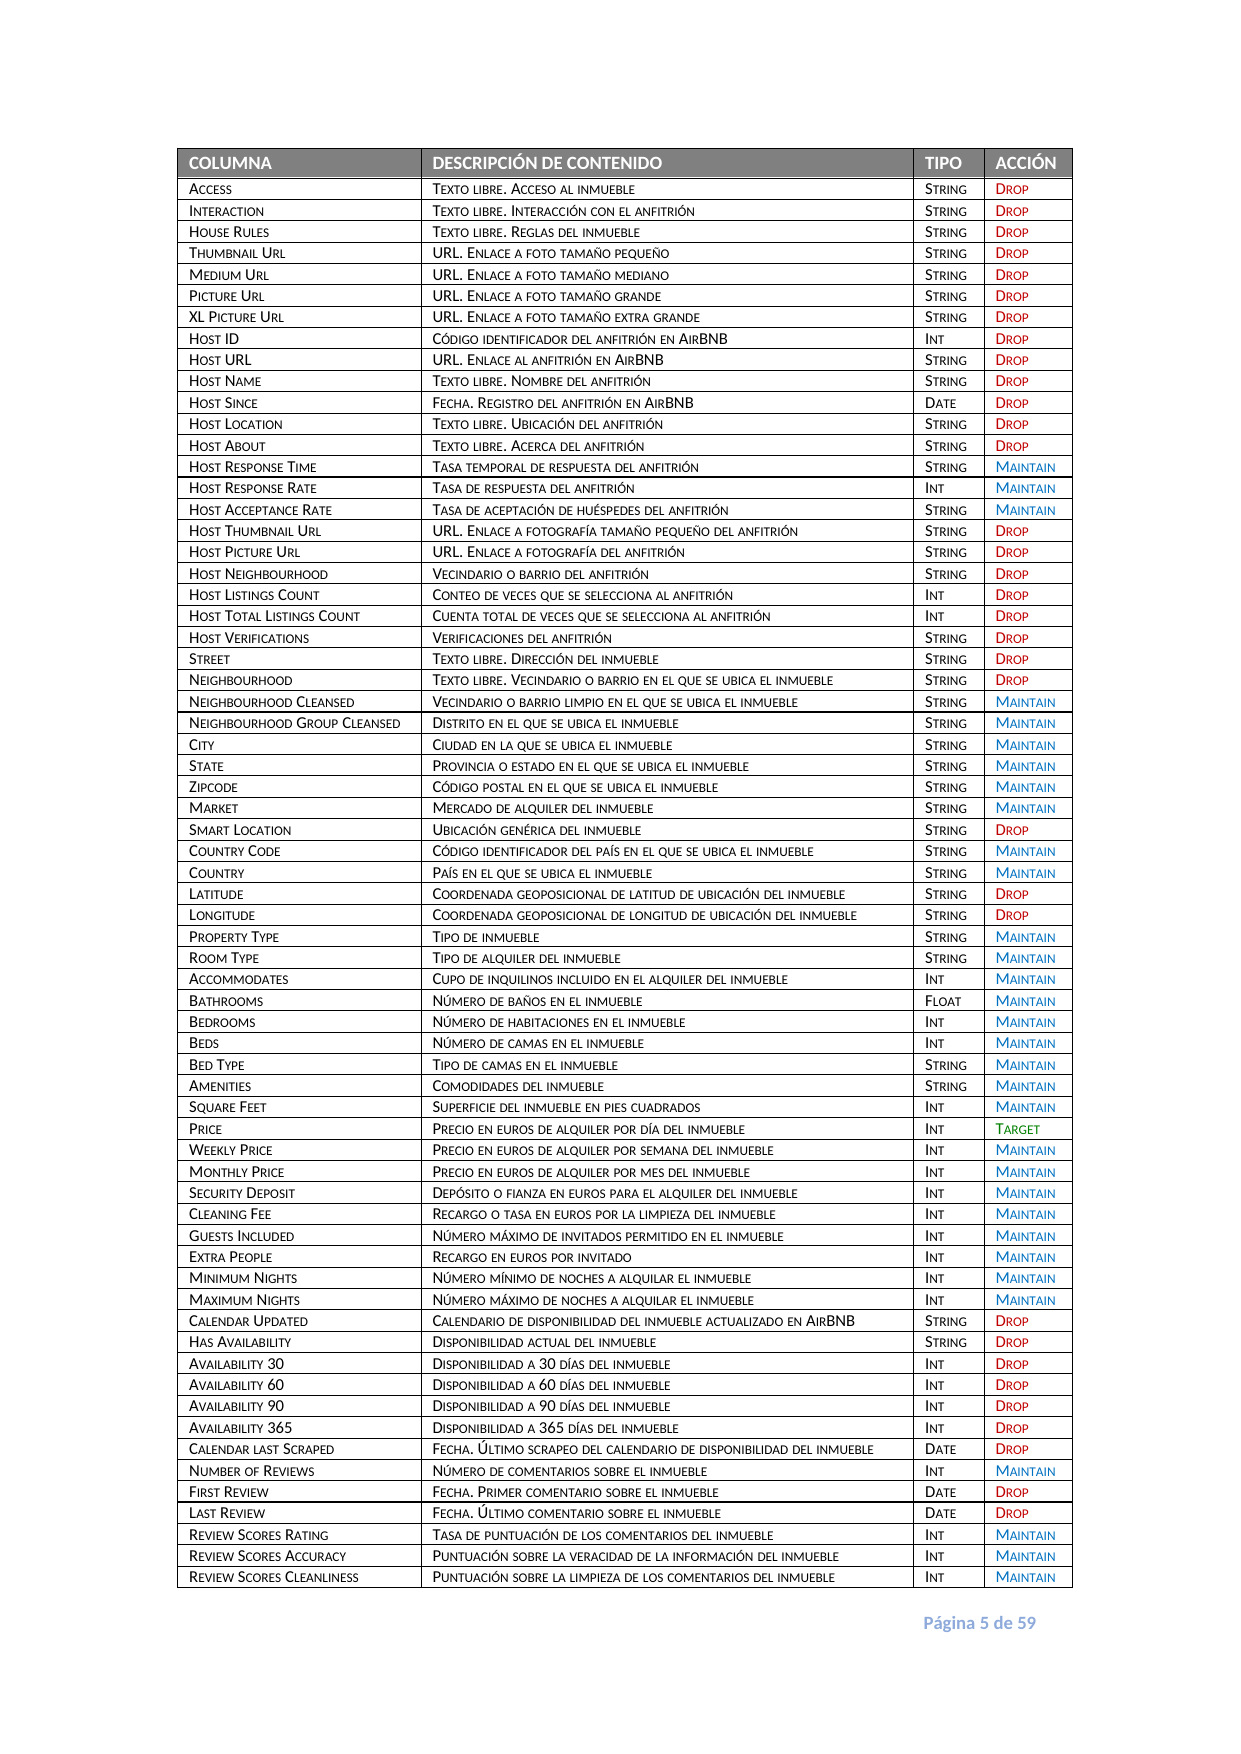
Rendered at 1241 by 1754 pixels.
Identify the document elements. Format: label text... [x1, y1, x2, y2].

table_cell Host Total Listings Count [178, 606, 421, 626]
table_cell String [914, 542, 984, 562]
table_cell String [914, 243, 984, 263]
table_cell Neighbourhood Cleansed [178, 691, 421, 711]
table_cell Calendario de disponibilidad del inmueble actualizado en AirBNB [422, 1310, 913, 1331]
table_cell String [914, 371, 984, 391]
table_cell Int [914, 1033, 984, 1053]
table_cell Tasa de aceptación de huéspedes del anfitrión [422, 499, 913, 519]
table_cell Maintain [985, 862, 1072, 882]
table_cell Maintain [985, 1204, 1072, 1224]
table_cell Country Code [178, 841, 421, 861]
table_cell Maintain [985, 798, 1072, 818]
table_cell Recargo o tasa en euros por la limpieza del inmueble [422, 1204, 913, 1224]
table_cell Precio en euros de alquiler por día del inmueble [422, 1118, 913, 1138]
table_cell Int [914, 1460, 984, 1480]
table_cell Weekly Price [178, 1140, 421, 1160]
table_cell Drop [985, 1374, 1072, 1395]
table_cell Drop [985, 563, 1072, 583]
table_cell Código identificador del país en el que se ubica el inmueble [422, 841, 913, 861]
table_cell Número máximo de invitados permitido en el inmueble [422, 1225, 913, 1245]
table_header TIPO [914, 149, 984, 177]
table_cell Tipo de alquiler del inmueble [422, 947, 913, 968]
table_cell Host Verifications [178, 627, 421, 647]
table_cell Vecindario o barrio del anfitrión [422, 563, 913, 583]
table_cell Drop [985, 307, 1072, 327]
table_cell Texto libre. Vecindario o barrio en el que se ubica el inmueble [422, 670, 913, 690]
table_cell Texto libre. Acerca del anfitrión [422, 435, 913, 455]
table_cell Superficie del inmueble en pies cuadrados [422, 1097, 913, 1117]
table_cell Maintain [985, 1545, 1072, 1566]
table_cell Texto libre. Nombre del anfitrión [422, 371, 913, 391]
table_cell Int [914, 1118, 984, 1138]
table_cell Amenities [178, 1075, 421, 1096]
table_cell Maintain [985, 1268, 1072, 1288]
table_cell Maintain [985, 755, 1072, 775]
table_cell Maintain [985, 947, 1072, 968]
table_cell Drop [985, 819, 1072, 839]
table_cell Puntuación sobre la veracidad de la información del inmueble [422, 1545, 913, 1566]
table_cell Longitude [178, 905, 421, 925]
table_cell String [914, 776, 984, 797]
table_cell Host Picture Url [178, 542, 421, 562]
table_cell Property Type [178, 926, 421, 946]
table_cell String [914, 1332, 984, 1352]
table_cell Drop [985, 179, 1072, 199]
table_cell Maintain [985, 969, 1072, 989]
table_cell String [914, 627, 984, 647]
table_cell Interaction [178, 200, 421, 220]
table_cell Target [985, 1118, 1072, 1138]
table_cell Coordenada geoposicional de longitud de ubicación del inmueble [422, 905, 913, 925]
table_cell Availability 365 [178, 1417, 421, 1437]
table_cell String [914, 499, 984, 519]
table_cell Precio en euros de alquiler por semana del inmueble [422, 1140, 913, 1160]
table_cell Review Scores Rating [178, 1524, 421, 1544]
table_cell Drop [985, 1481, 1072, 1501]
table_cell Drop [985, 1439, 1072, 1459]
table_cell Bedrooms [178, 1011, 421, 1032]
table_cell Neighbourhood [178, 670, 421, 690]
table_cell String [914, 1054, 984, 1074]
table_cell Drop [985, 542, 1072, 562]
table_cell Picture Url [178, 285, 421, 306]
table_cell Disponibilidad a 60 días del inmueble [422, 1374, 913, 1395]
table_cell Calendar last Scraped [178, 1439, 421, 1459]
table_cell Int [914, 1161, 984, 1181]
table_cell Distrito en el que se ubica el inmueble [422, 713, 913, 733]
table_cell Bathrooms [178, 990, 421, 1010]
table_cell Maintain [985, 1097, 1072, 1117]
table_cell Maintain [985, 1075, 1072, 1096]
table_cell Depósito o fianza en euros para el alquiler del inmueble [422, 1182, 913, 1202]
table_cell Drop [985, 264, 1072, 284]
table_cell Int [914, 1268, 984, 1288]
table_cell URL. Enlace a foto tamaño extra grande [422, 307, 913, 327]
table_cell Ubicación genérica del inmueble [422, 819, 913, 839]
table_cell URL. Enlace a fotografía del anfitrión [422, 542, 913, 562]
table_cell Tasa temporal de respuesta del anfitrión [422, 456, 913, 476]
table_header DESCRIPCIÓN DE CONTENIDO [422, 149, 913, 177]
table_cell Host ID [178, 328, 421, 348]
table_cell Maintain [985, 1182, 1072, 1202]
table_cell Review Scores Cleanliness [178, 1567, 421, 1587]
table_cell Texto libre. Interacción con el anfitrión [422, 200, 913, 220]
table_cell Drop [985, 1332, 1072, 1352]
table_cell Access [178, 179, 421, 199]
table_cell Tipo de camas en el inmueble [422, 1054, 913, 1074]
table_cell Drop [985, 883, 1072, 903]
table_cell Availability 60 [178, 1374, 421, 1395]
table_cell String [914, 883, 984, 903]
table_cell Drop [985, 1353, 1072, 1373]
table_cell String [914, 734, 984, 754]
table_cell String [914, 179, 984, 199]
table_cell URL. Enlace a foto tamaño mediano [422, 264, 913, 284]
table_cell String [914, 691, 984, 711]
table_cell Cuenta total de veces que se selecciona al anfitrión [422, 606, 913, 626]
table_cell Maintain [985, 1460, 1072, 1480]
table_cell Number of Reviews [178, 1460, 421, 1480]
table_cell String [914, 414, 984, 434]
table_cell Drop [985, 584, 1072, 604]
table_cell Número de comentarios sobre el inmueble [422, 1460, 913, 1480]
table_cell Maintain [985, 1161, 1072, 1181]
table_cell Int [914, 1545, 984, 1566]
table_cell Date [914, 392, 984, 412]
table_cell String [914, 349, 984, 370]
table_cell Número de baños en el inmueble [422, 990, 913, 1010]
table_cell String [914, 264, 984, 284]
table_cell Neighbourhood Group Cleansed [178, 713, 421, 733]
table_cell String [914, 947, 984, 968]
table_cell Maintain [985, 990, 1072, 1010]
table_cell String [914, 1075, 984, 1096]
table_cell Minimum Nights [178, 1268, 421, 1288]
table_cell URL. Enlace a fotografía tamaño pequeño del anfitrión [422, 520, 913, 541]
table_cell String [914, 456, 984, 476]
table_cell Maximum Nights [178, 1289, 421, 1309]
table_cell Número de habitaciones en el inmueble [422, 1011, 913, 1032]
table_cell Drop [985, 392, 1072, 412]
table_cell Country [178, 862, 421, 882]
table_cell Coordenada geoposicional de latitud de ubicación del inmueble [422, 883, 913, 903]
table_cell Drop [985, 520, 1072, 541]
table_cell Price [178, 1118, 421, 1138]
table_cell Int [914, 1417, 984, 1437]
table_cell Provincia o estado en el que se ubica el inmueble [422, 755, 913, 775]
table_cell Drop [985, 221, 1072, 242]
table_cell Código postal en el que se ubica el inmueble [422, 776, 913, 797]
table_cell Maintain [985, 478, 1072, 498]
table_cell Host Neighbourhood [178, 563, 421, 583]
table_cell Room Type [178, 947, 421, 968]
table_cell Int [914, 478, 984, 498]
table_cell Market [178, 798, 421, 818]
table_header COLUMNA [178, 149, 421, 177]
table_cell State [178, 755, 421, 775]
table_cell First Review [178, 1481, 421, 1501]
table_cell String [914, 307, 984, 327]
table_cell Maintain [985, 1289, 1072, 1309]
table_cell Host Thumbnail Url [178, 520, 421, 541]
table_cell URL. Enlace a foto tamaño pequeño [422, 243, 913, 263]
table_cell Host URL [178, 349, 421, 370]
table_cell String [914, 905, 984, 925]
table_cell Date [914, 1439, 984, 1459]
table_cell Conteo de veces que se selecciona al anfitrión [422, 584, 913, 604]
table_cell Int [914, 1225, 984, 1245]
table_cell Host Since [178, 392, 421, 412]
table_cell String [914, 520, 984, 541]
table_cell Verificaciones del anfitrión [422, 627, 913, 647]
table_cell Drop [985, 435, 1072, 455]
table_cell Int [914, 1140, 984, 1160]
table_cell House Rules [178, 221, 421, 242]
table_cell Recargo en euros por invitado [422, 1246, 913, 1267]
table_cell Disponibilidad actual del inmueble [422, 1332, 913, 1352]
table_cell Tipo de inmueble [422, 926, 913, 946]
table_cell Drop [985, 285, 1072, 306]
table_cell Int [914, 1097, 984, 1117]
table_cell Maintain [985, 499, 1072, 519]
table_cell Int [914, 1524, 984, 1544]
table_cell Last Review [178, 1503, 421, 1523]
table_cell URL. Enlace al anfitrión en AirBNB [422, 349, 913, 370]
table_cell Maintain [985, 1246, 1072, 1267]
table_cell Tasa de puntuación de los comentarios del inmueble [422, 1524, 913, 1544]
table_cell Guests Included [178, 1225, 421, 1245]
table_cell String [914, 563, 984, 583]
table_cell String [914, 926, 984, 946]
table_cell Bed Type [178, 1054, 421, 1074]
table_cell Availability 30 [178, 1353, 421, 1373]
table_cell Maintain [985, 1033, 1072, 1053]
table_cell String [914, 862, 984, 882]
table_cell Has Availability [178, 1332, 421, 1352]
table_cell Maintain [985, 734, 1072, 754]
table_cell Número de camas en el inmueble [422, 1033, 913, 1053]
table_cell String [914, 221, 984, 242]
table_cell Drop [985, 905, 1072, 925]
table_cell Smart Location [178, 819, 421, 839]
table_cell Date [914, 1481, 984, 1501]
table_cell Drop [985, 371, 1072, 391]
table_cell Int [914, 606, 984, 626]
table_cell Comodidades del inmueble [422, 1075, 913, 1096]
table_header ACCIÓN [985, 149, 1072, 177]
table_cell Drop [985, 606, 1072, 626]
table_cell Date [914, 1503, 984, 1523]
table_cell Availability 90 [178, 1396, 421, 1416]
table_cell String [914, 755, 984, 775]
table_cell Int [914, 1289, 984, 1309]
table_cell Fecha. Último scrapeo del calendario de disponibilidad del inmueble [422, 1439, 913, 1459]
table_cell Drop [985, 627, 1072, 647]
table_cell URL. Enlace a foto tamaño grande [422, 285, 913, 306]
table_cell Texto libre. Ubicación del anfitrión [422, 414, 913, 434]
table_cell Thumbnail Url [178, 243, 421, 263]
table_cell Beds [178, 1033, 421, 1053]
table_cell Fecha. Primer comentario sobre el inmueble [422, 1481, 913, 1501]
table_cell Maintain [985, 1524, 1072, 1544]
table_cell Int [914, 1567, 984, 1587]
table_cell String [914, 670, 984, 690]
table_cell Monthly Price [178, 1161, 421, 1181]
table_cell Vecindario o barrio limpio en el que se ubica el inmueble [422, 691, 913, 711]
table_cell String [914, 819, 984, 839]
table_cell Int [914, 1396, 984, 1416]
table_cell Int [914, 1204, 984, 1224]
table_cell Fecha. Registro del anfitrión en AirBNB [422, 392, 913, 412]
table_cell Maintain [985, 1011, 1072, 1032]
table_cell Calendar Updated [178, 1310, 421, 1331]
table_cell Host Response Rate [178, 478, 421, 498]
table_cell Maintain [985, 1054, 1072, 1074]
table_cell Puntuación sobre la limpieza de los comentarios del inmueble [422, 1567, 913, 1587]
table_cell Int [914, 1374, 984, 1395]
table_cell Street [178, 648, 421, 669]
table_cell Int [914, 1246, 984, 1267]
table_cell Fecha. Último comentario sobre el inmueble [422, 1503, 913, 1523]
table_cell Tasa de respuesta del anfitrión [422, 478, 913, 498]
table_cell Drop [985, 243, 1072, 263]
table_cell Maintain [985, 456, 1072, 476]
table_cell String [914, 841, 984, 861]
table_cell Host Name [178, 371, 421, 391]
table_cell City [178, 734, 421, 754]
table_cell Número mínimo de noches a alquilar el inmueble [422, 1268, 913, 1288]
table_cell Drop [985, 328, 1072, 348]
table_cell Maintain [985, 1567, 1072, 1587]
table_cell Zipcode [178, 776, 421, 797]
table_cell String [914, 285, 984, 306]
table_cell Cupo de inquilinos incluido en el alquiler del inmueble [422, 969, 913, 989]
table_cell Host Response Time [178, 456, 421, 476]
table_cell Latitude [178, 883, 421, 903]
table_cell Número máximo de noches a alquilar el inmueble [422, 1289, 913, 1309]
table_cell Review Scores Accuracy [178, 1545, 421, 1566]
table_cell String [914, 648, 984, 669]
table_cell Int [914, 1182, 984, 1202]
table_cell Maintain [985, 841, 1072, 861]
table_cell Int [914, 584, 984, 604]
table_cell String [914, 1310, 984, 1331]
table_cell Código identificador del anfitrión en AirBNB [422, 328, 913, 348]
table_cell Maintain [985, 926, 1072, 946]
table_cell Texto libre. Acceso al inmueble [422, 179, 913, 199]
table_cell Disponibilidad a 365 días del inmueble [422, 1417, 913, 1437]
table_cell Int [914, 328, 984, 348]
table_cell Drop [985, 414, 1072, 434]
table_cell Host Acceptance Rate [178, 499, 421, 519]
table_cell Ciudad en la que se ubica el inmueble [422, 734, 913, 754]
table_cell Square Feet [178, 1097, 421, 1117]
table_cell Int [914, 1011, 984, 1032]
table_cell Accommodates [178, 969, 421, 989]
table_cell Texto libre. Dirección del inmueble [422, 648, 913, 669]
table_cell Extra People [178, 1246, 421, 1267]
table_cell Maintain [985, 691, 1072, 711]
table_cell String [914, 200, 984, 220]
table_cell Int [914, 969, 984, 989]
table_cell Disponibilidad a 30 días del inmueble [422, 1353, 913, 1373]
table_cell Drop [985, 1417, 1072, 1437]
table_cell Security Deposit [178, 1182, 421, 1202]
table_cell Host About [178, 435, 421, 455]
table_cell Float [914, 990, 984, 1010]
table_cell Cleaning Fee [178, 1204, 421, 1224]
table_cell Int [914, 1353, 984, 1373]
table_cell Drop [985, 349, 1072, 370]
table_cell Mercado de alquiler del inmueble [422, 798, 913, 818]
table_cell Drop [985, 1503, 1072, 1523]
table_cell Medium Url [178, 264, 421, 284]
table_cell Drop [985, 1396, 1072, 1416]
table_cell Disponibilidad a 90 días del inmueble [422, 1396, 913, 1416]
table_cell Drop [985, 670, 1072, 690]
table_cell Host Location [178, 414, 421, 434]
table_cell Maintain [985, 1140, 1072, 1160]
table_cell Maintain [985, 776, 1072, 797]
table_cell Texto libre. Reglas del inmueble [422, 221, 913, 242]
table_cell País en el que se ubica el inmueble [422, 862, 913, 882]
table_cell Drop [985, 1310, 1072, 1331]
table_cell Maintain [985, 1225, 1072, 1245]
table_cell XL Picture Url [178, 307, 421, 327]
table_cell String [914, 798, 984, 818]
table_cell Drop [985, 648, 1072, 669]
table_cell Drop [985, 200, 1072, 220]
table_cell String [914, 435, 984, 455]
table_cell Host Listings Count [178, 584, 421, 604]
table_cell Maintain [985, 713, 1072, 733]
table_cell Precio en euros de alquiler por mes del inmueble [422, 1161, 913, 1181]
table_cell String [914, 713, 984, 733]
